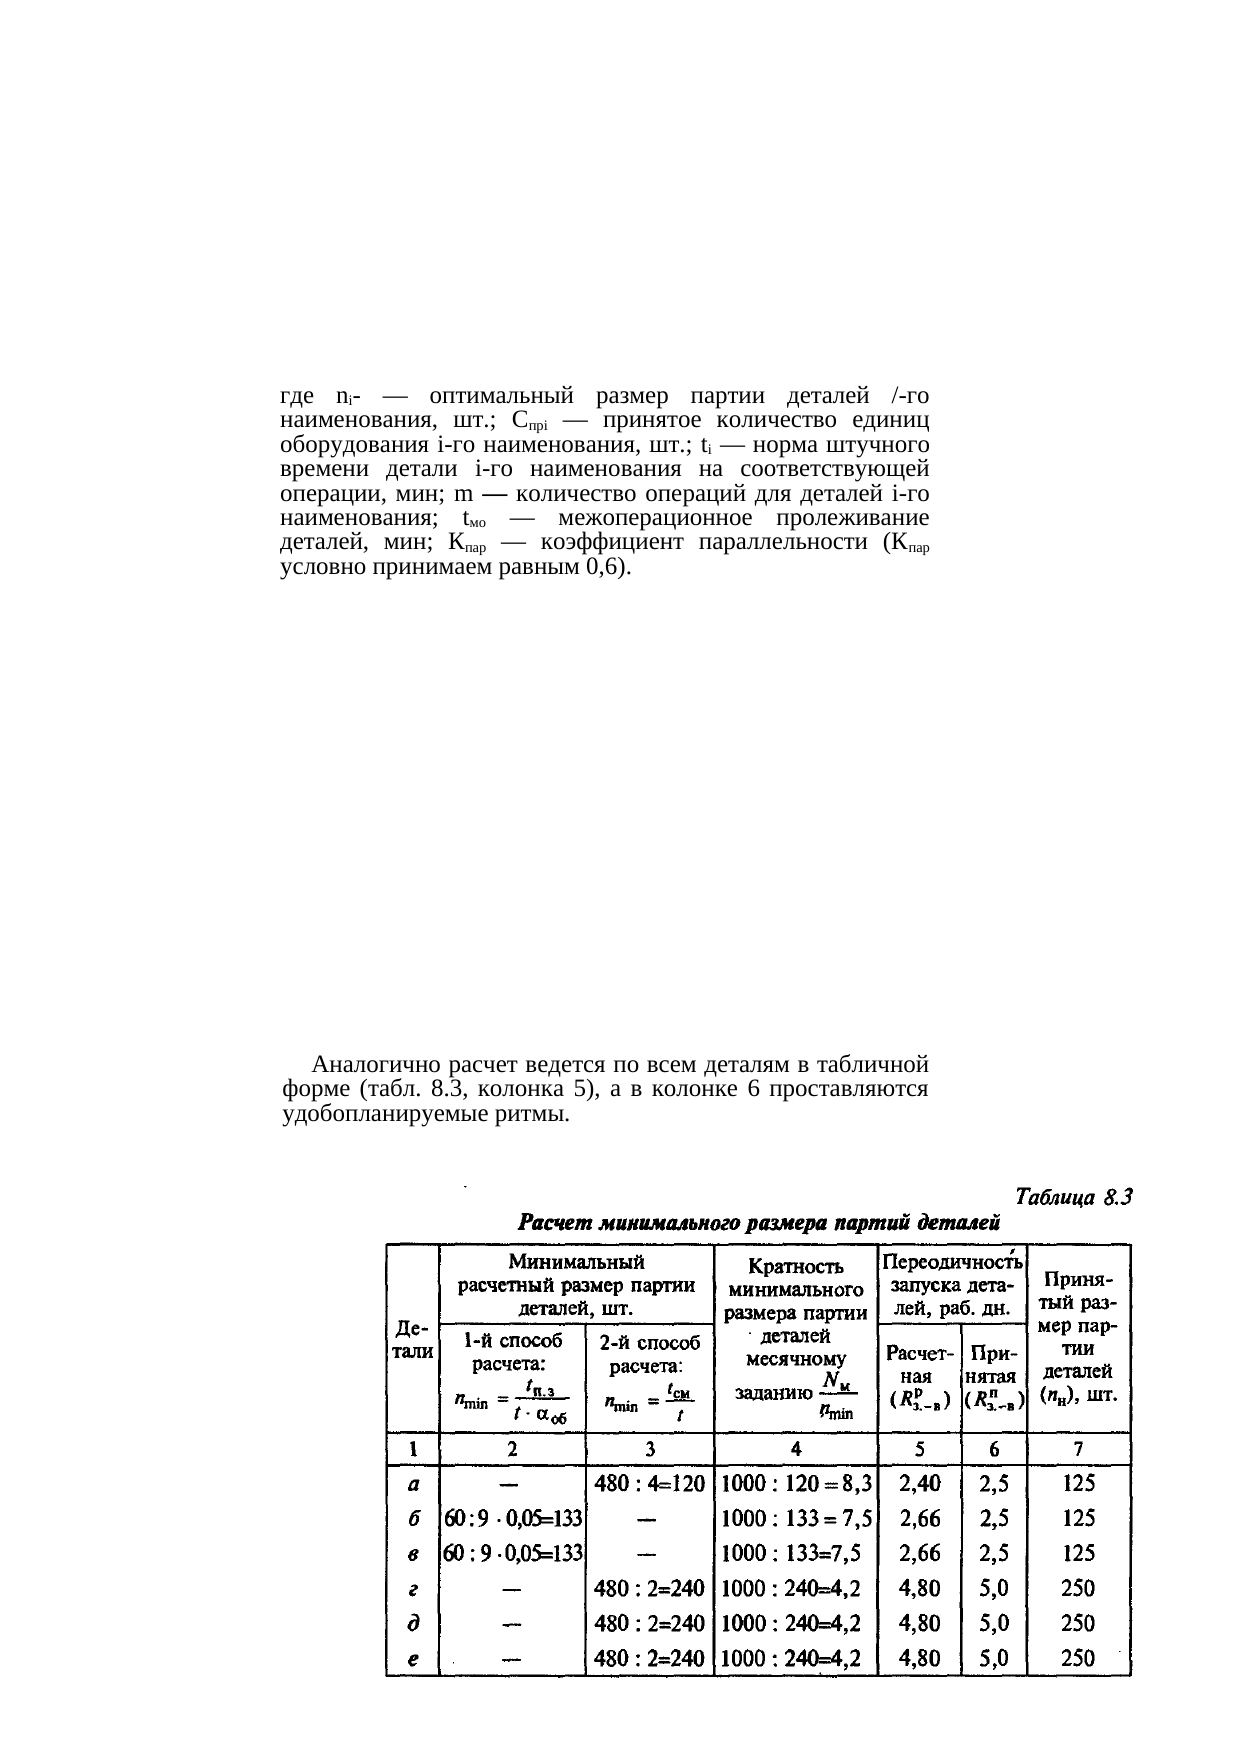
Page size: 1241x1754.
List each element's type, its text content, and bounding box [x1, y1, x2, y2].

text где ni- — оптимальный размер партии деталей /-го наименования, шт.; Спрi — принятое количество единиц оборудования i-го наименования, шт.; ti — норма штучного времени детали i-го наименования на соответствующей операции, мин; m — количество операций для деталей i-го наименования; tмо — межоперационное пролеживание деталей, мин; Кпар — коэффициент параллельности (Кпар условно принимаем равным 0,6). [280, 384, 930, 579]
text Аналогично расчет ведется по всем деталям в табличной форме (табл. 8.3, колонка 5), а в колонке 6 проставляются удобопланируемые ритмы. [282, 1053, 930, 1126]
picture [365, 1185, 1151, 1685]
